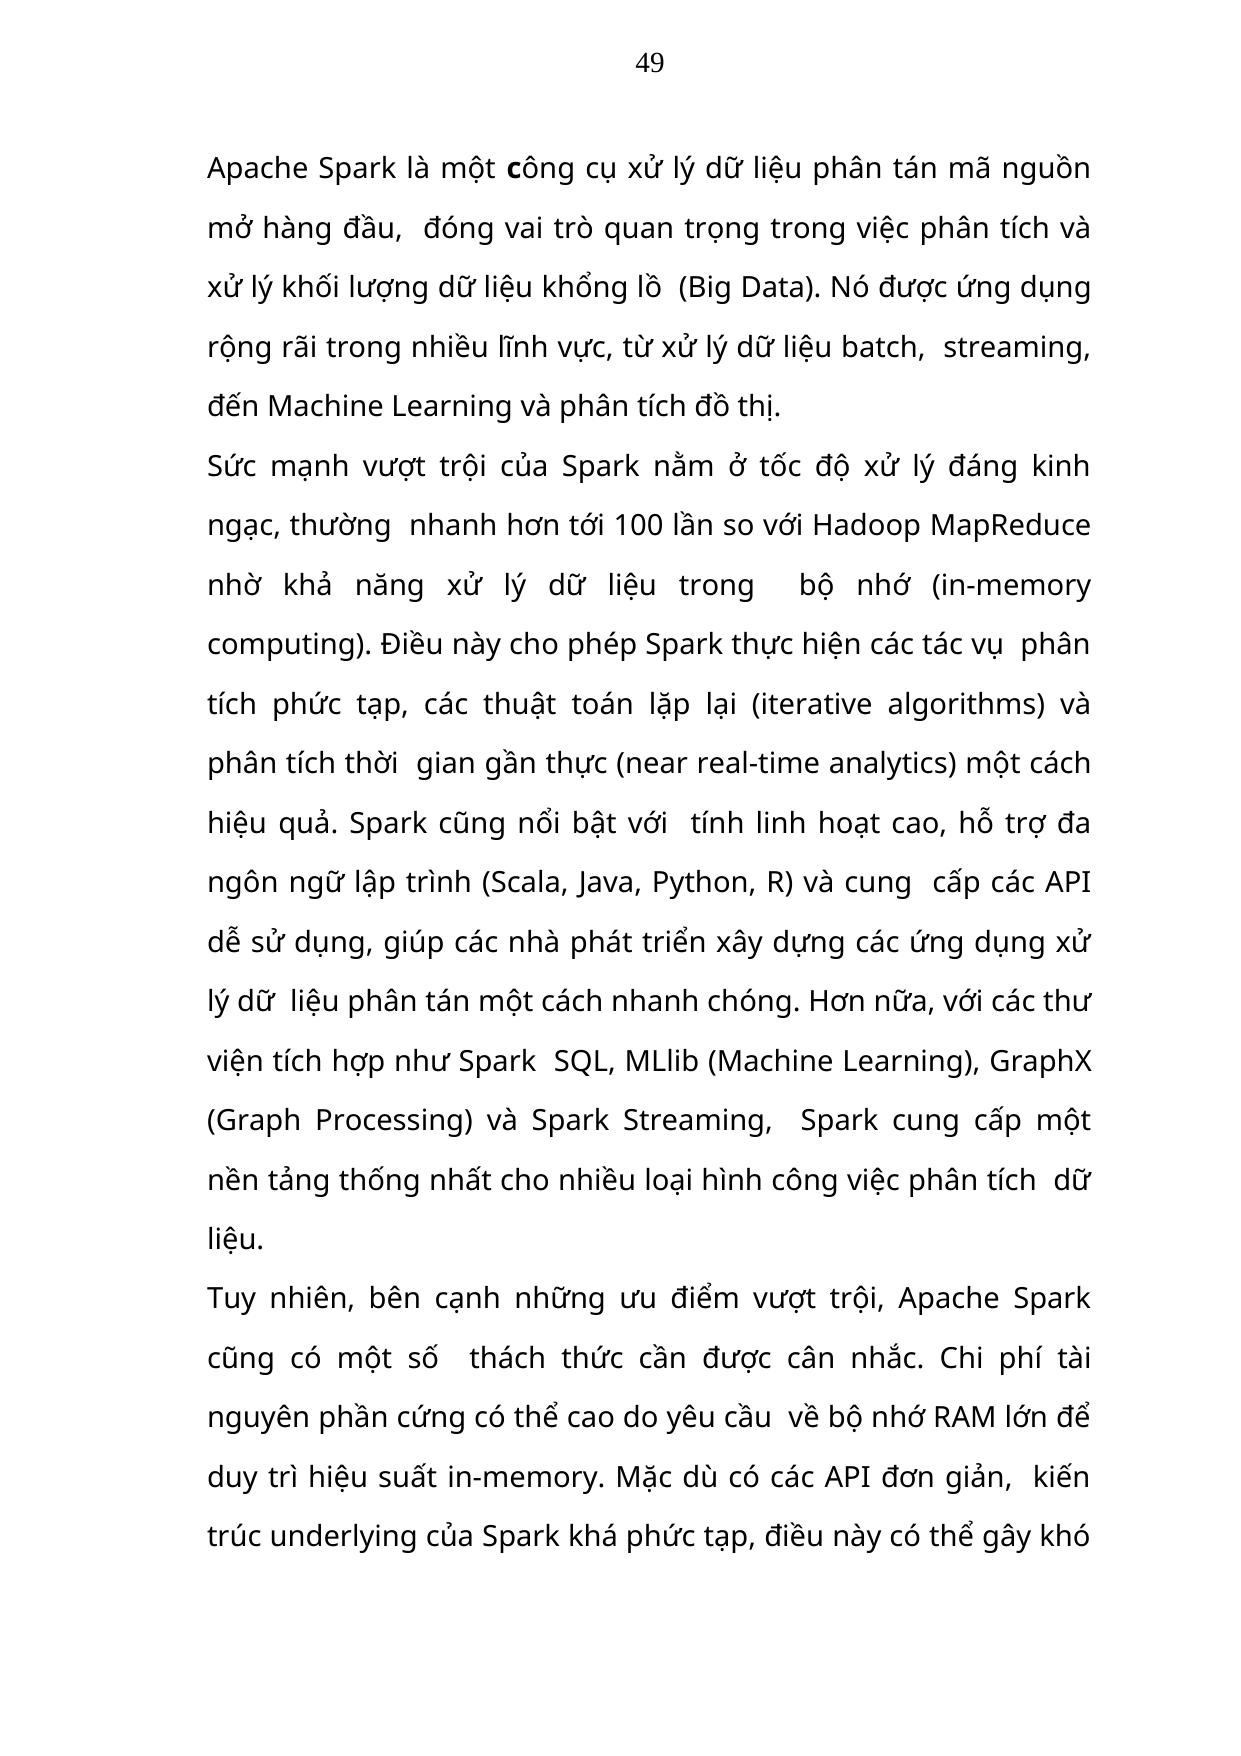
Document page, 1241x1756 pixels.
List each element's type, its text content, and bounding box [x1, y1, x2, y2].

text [207, 1278, 1092, 1555]
text Sức mạnh vượt trội của Spark nằm ở tốc độ xử lý đáng kinh ngạc, thường nhanh hơn tới 100 lần so với Hadoop MapReduce nhờ khả năng xử lý dữ liệu trong bộ nhớ (in-memory computing). Điều này cho phép Spark thực hiện các tác vụ phân tích phức tạp, các thuật toán lặp lại (iterative algorithms) và phân tích thời gian gần thực (near real-time analytics) một cách hiệu quả. Spark cũng nổi bật với tính linh hoạt cao, hỗ trợ đa ngôn ngữ lập trình (Scala, Java, Python, R) và cung cấp các API dễ sử dụng, giúp các nhà phát triển xây dựng các ứng dụng xử lý dữ liệu phân tán một cách nhanh chóng. Hơn nữa, với các thư viện tích hợp như Spark SQL, MLlib (Machine Learning), GraphX (Graph Processing) và Spark Streaming, Spark cung cấp một nền tảng thống nhất cho nhiều loại hình công việc phân tích dữ liệu. [207, 445, 1092, 1258]
text Apache Spark là một công cụ xử lý dữ liệu phân tán mã nguồn mở hàng đầu, đóng vai trò quan trọng trong việc phân tích và xử lý khối lượng dữ liệu khổng lồ (Big Data). Nó được ứng dụng rộng rãi trong nhiều lĩnh vực, từ xử lý dữ liệu batch, streaming, đến Machine Learning và phân tích đồ thị. [207, 148, 1092, 425]
